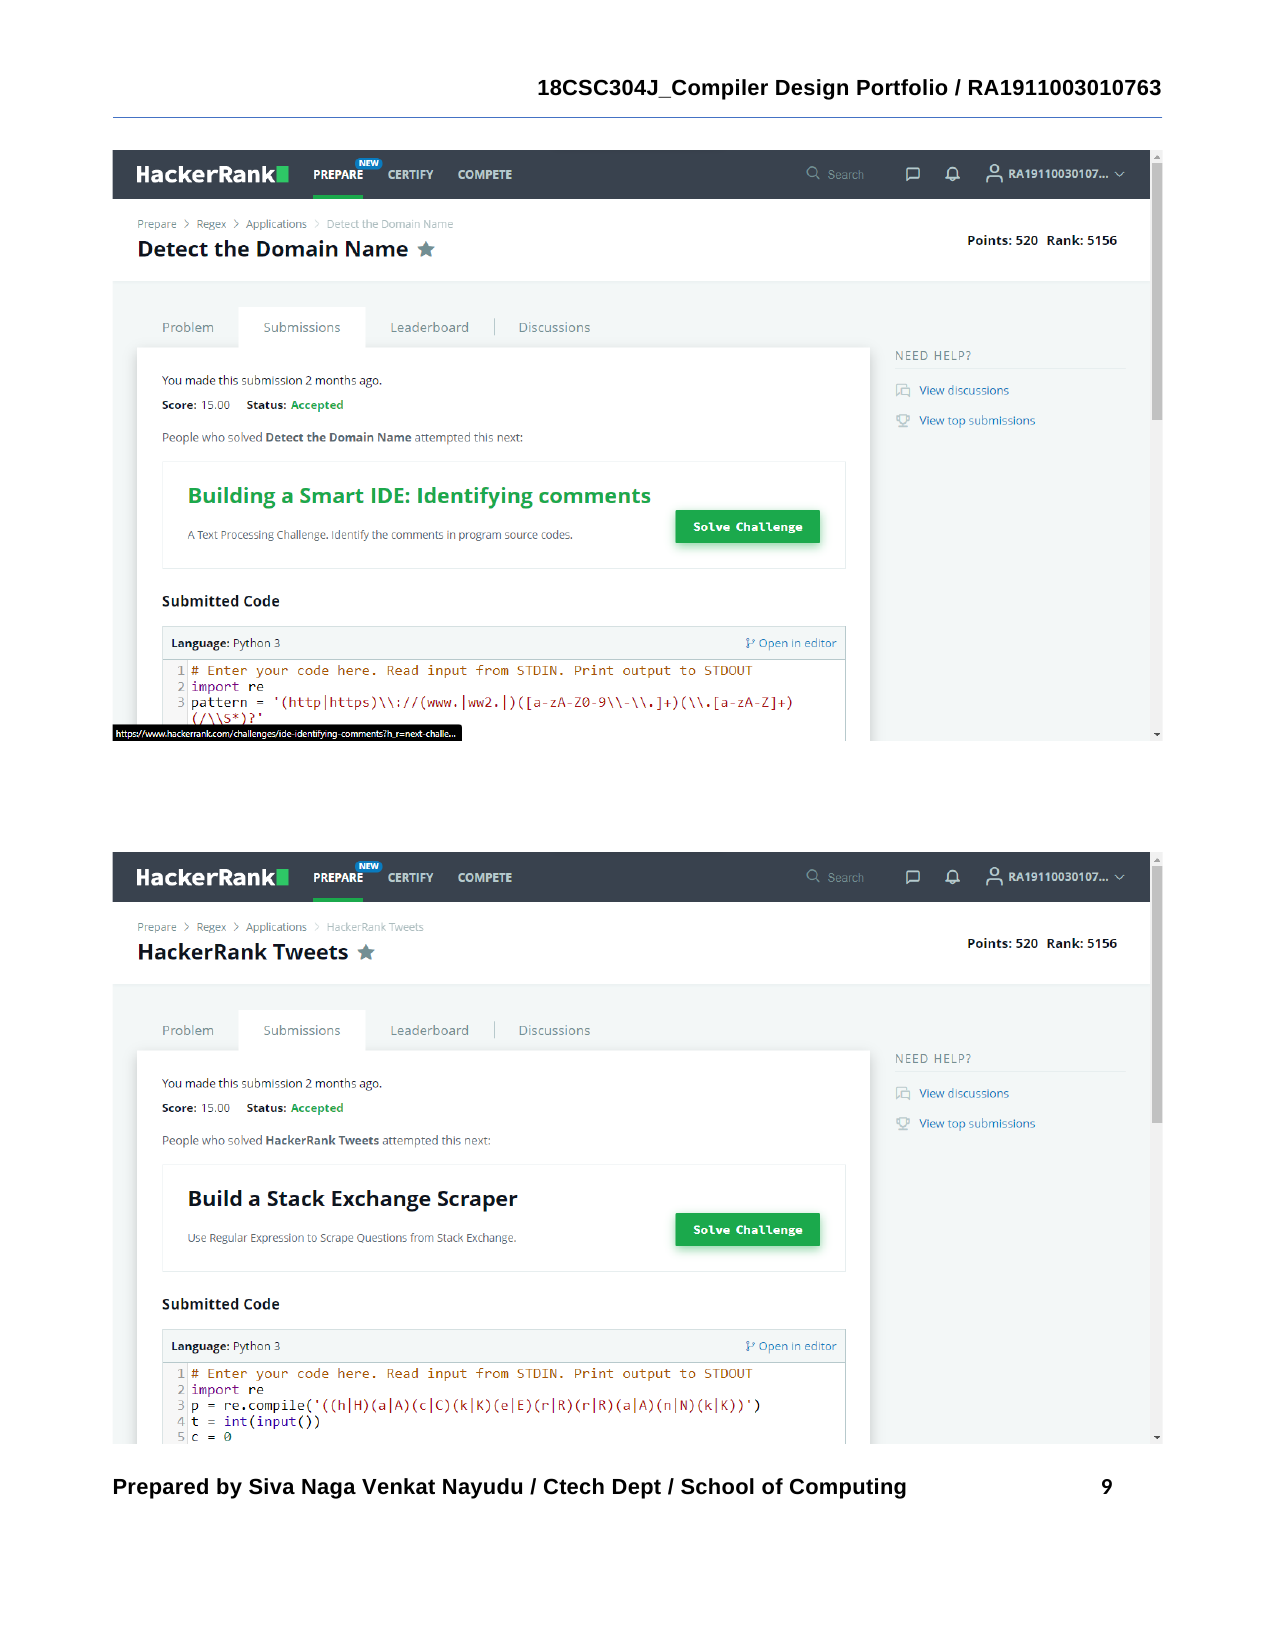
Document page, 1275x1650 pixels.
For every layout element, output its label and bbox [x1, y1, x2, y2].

picture [112, 150, 1163, 741]
picture [112, 852, 1163, 1444]
